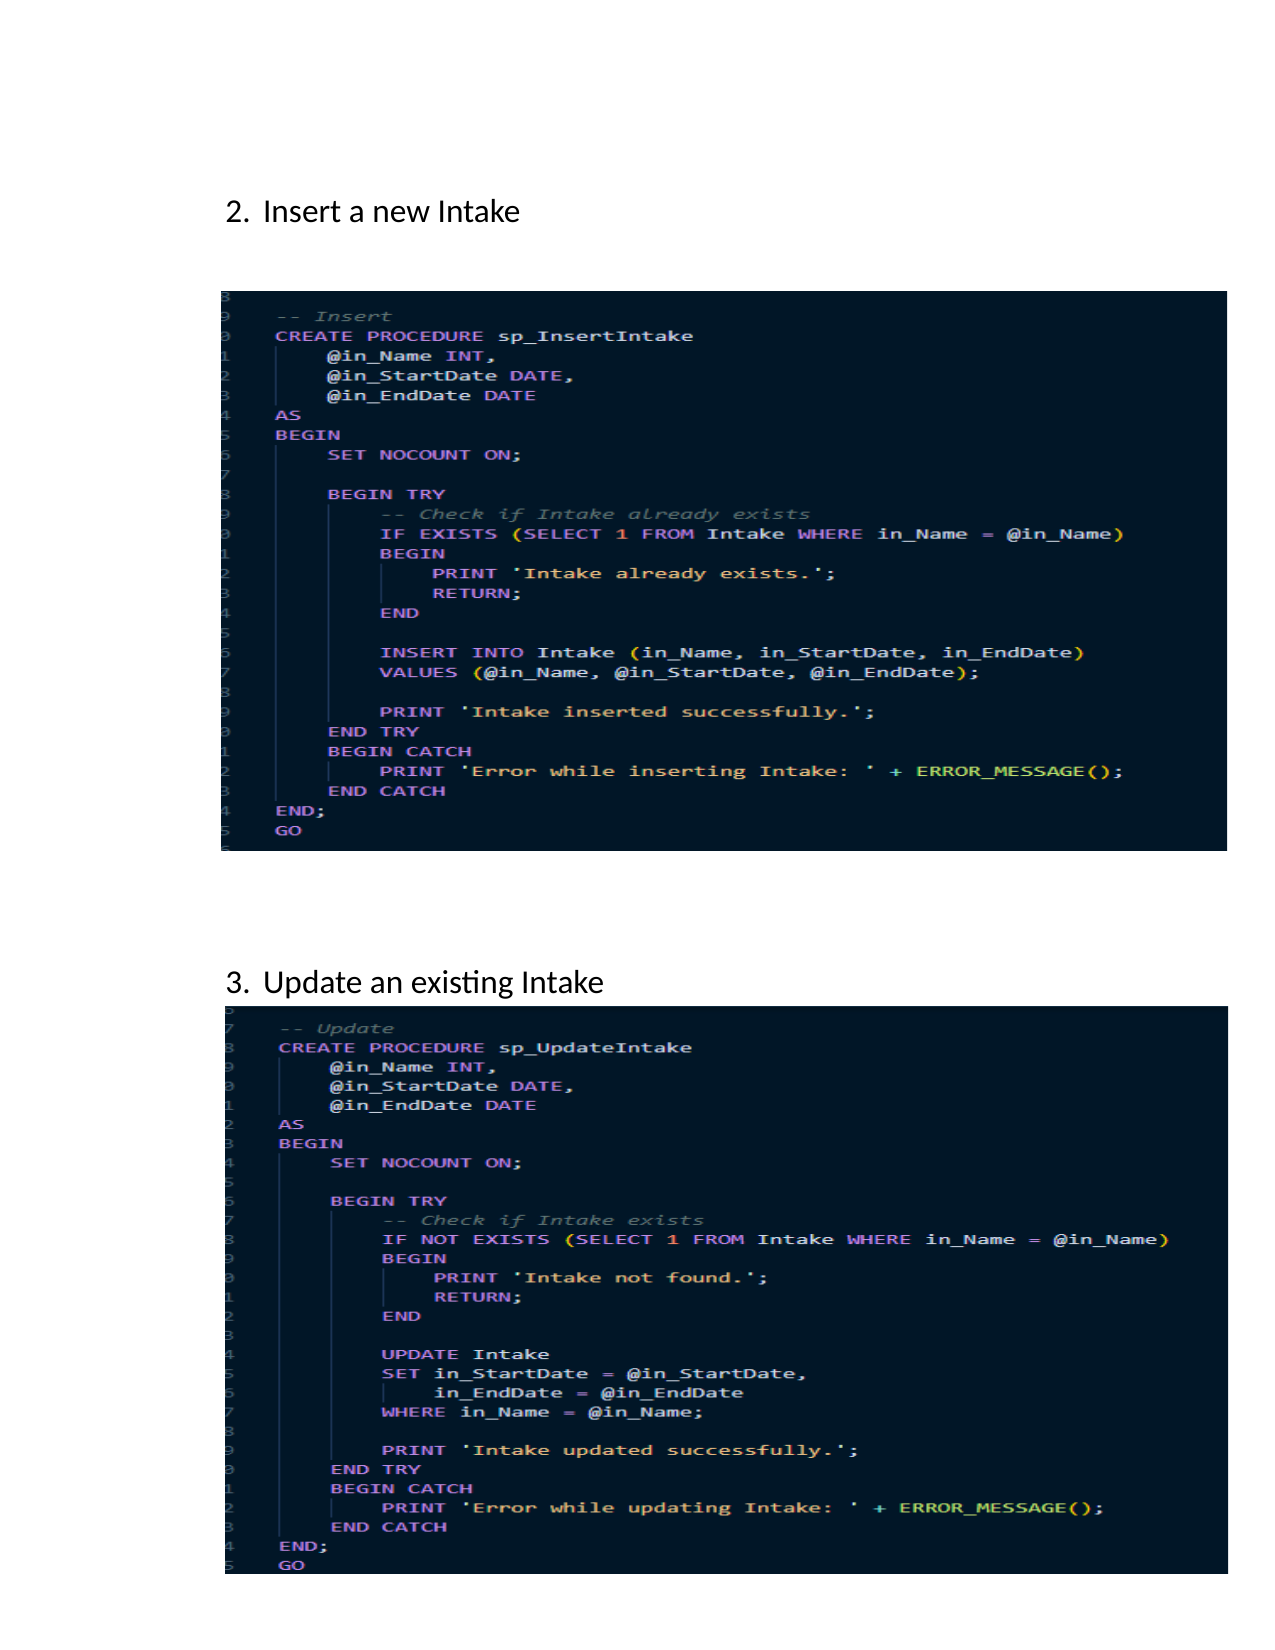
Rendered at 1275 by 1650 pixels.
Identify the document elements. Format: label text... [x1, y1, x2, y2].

list Update an existing Intake [225, 961, 1195, 1002]
picture [225, 1006, 1229, 1574]
list Insert a new Intake [225, 190, 1195, 231]
picture [221, 291, 1228, 851]
